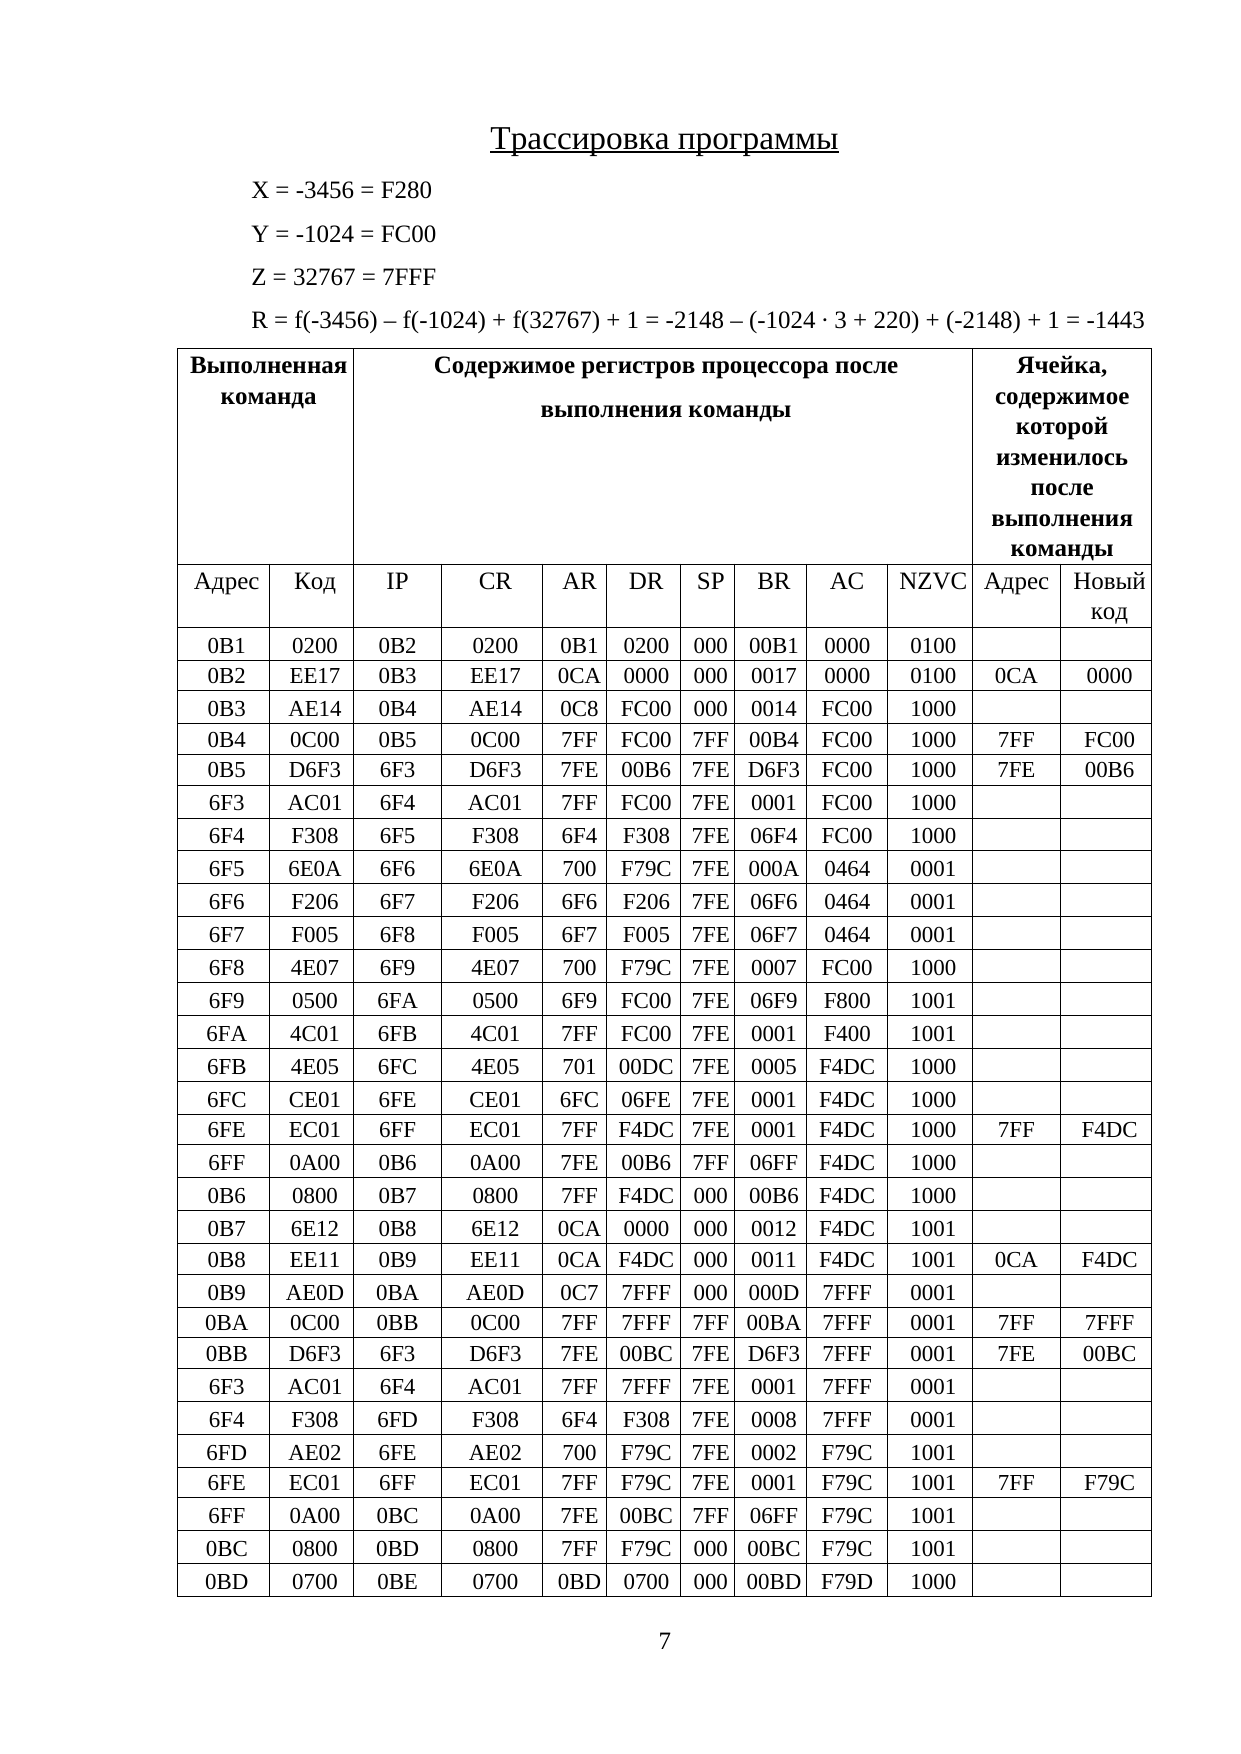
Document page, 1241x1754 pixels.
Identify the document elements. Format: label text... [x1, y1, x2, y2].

table_cell FC00 [607, 786, 680, 817]
table_cell 1001 [888, 1016, 972, 1048]
table_cell 0500 [270, 983, 353, 1015]
table_cell D6F3 [442, 755, 542, 784]
table_cell 6F4 [178, 819, 269, 850]
table_cell 7FFF [607, 1369, 680, 1401]
table_cell 4E05 [270, 1049, 353, 1081]
table_cell 0B5 [354, 724, 441, 754]
table_cell [973, 819, 1060, 850]
table_cell 00B6 [607, 755, 680, 784]
table_cell [973, 1275, 1060, 1307]
table_cell 0001 [888, 1275, 972, 1307]
table_cell [973, 786, 1060, 817]
table_cell 0C8 [543, 691, 606, 723]
table_cell 0001 [888, 1308, 972, 1337]
table_cell 7FE [681, 755, 734, 784]
table_cell 7FF [973, 1468, 1060, 1497]
table_cell F800 [807, 983, 887, 1015]
table_cell 7FE [681, 1082, 734, 1114]
table_cell FC00 [807, 819, 887, 850]
table_cell F79C [807, 1468, 887, 1497]
table_cell 7FFF [607, 1308, 680, 1337]
table_cell EC01 [270, 1468, 353, 1497]
table_cell 7FF [543, 1369, 606, 1401]
table_cell 0CA [973, 661, 1060, 690]
table_cell 0A00 [270, 1498, 353, 1530]
table_cell 1000 [888, 1145, 972, 1177]
table_cell 0C00 [270, 724, 353, 754]
table_cell 7FE [681, 884, 734, 916]
table_cell 0001 [735, 1115, 806, 1144]
table_cell F4DC [807, 1082, 887, 1114]
table_cell 6FD [354, 1402, 441, 1434]
table_cell Адрес [178, 565, 269, 627]
table_cell 0001 [888, 1338, 972, 1368]
table_cell CR [442, 565, 542, 627]
table_cell 6FD [178, 1435, 269, 1467]
table_cell 7FF [973, 1115, 1060, 1144]
table_cell 0B5 [178, 755, 269, 784]
table_cell [973, 983, 1060, 1015]
table_cell 0BE [354, 1564, 441, 1596]
table_cell 6FF [178, 1145, 269, 1177]
table_cell 0000 [607, 1211, 680, 1243]
table_cell 0001 [888, 884, 972, 916]
table_cell 0000 [607, 661, 680, 690]
table_cell 0CA [543, 661, 606, 690]
table_cell CE01 [442, 1082, 542, 1114]
table_cell 1001 [888, 1498, 972, 1530]
table_cell 6FB [354, 1016, 441, 1048]
table_cell 6F4 [354, 1369, 441, 1401]
table_cell 0C00 [442, 1308, 542, 1337]
table_cell 06FE [607, 1082, 680, 1114]
table_cell 00B4 [735, 724, 806, 754]
table_cell 1001 [888, 1435, 972, 1467]
table_cell FC00 [1061, 724, 1151, 754]
table_cell CE01 [270, 1082, 353, 1114]
table_cell AC01 [442, 1369, 542, 1401]
table_cell 4E07 [270, 950, 353, 982]
table_cell AE0D [270, 1275, 353, 1307]
table_cell 7FF [681, 1145, 734, 1177]
text X = -3456 = F280 [177, 176, 1152, 204]
table_cell [1061, 1498, 1151, 1530]
table_cell 0C00 [270, 1308, 353, 1337]
table_cell 7FF [973, 1308, 1060, 1337]
table_cell D6F3 [442, 1338, 542, 1368]
table_cell 0B2 [178, 661, 269, 690]
table_cell 0BC [354, 1498, 441, 1530]
table_cell [1061, 819, 1151, 850]
table_cell 1001 [888, 1531, 972, 1563]
table_cell 7FE [973, 755, 1060, 784]
table_cell 7FFF [607, 1275, 680, 1307]
table_cell 06F4 [735, 819, 806, 850]
table_cell 0BB [178, 1338, 269, 1368]
table_cell 6F3 [354, 755, 441, 784]
table_cell 1001 [888, 1211, 972, 1243]
table_cell 7FFF [807, 1369, 887, 1401]
table_cell 7FE [543, 1498, 606, 1530]
table_cell 0B6 [178, 1178, 269, 1210]
table_cell 0011 [735, 1244, 806, 1274]
table_cell F4DC [807, 1244, 887, 1274]
table_cell 0001 [735, 1082, 806, 1114]
table_cell 0C7 [543, 1275, 606, 1307]
table_cell 000 [681, 1178, 734, 1210]
table_cell [973, 950, 1060, 982]
table_cell F206 [270, 884, 353, 916]
table_cell 0B1 [543, 628, 606, 660]
table_cell [973, 851, 1060, 883]
table_cell 0B1 [178, 628, 269, 660]
table_cell 6FE [354, 1082, 441, 1114]
table_cell [1061, 1178, 1151, 1210]
table_cell 0002 [735, 1435, 806, 1467]
table_cell 000 [681, 1275, 734, 1307]
table_cell [973, 691, 1060, 723]
table_cell 6F6 [543, 884, 606, 916]
table_cell 7FE [681, 1115, 734, 1144]
table_cell [973, 1531, 1060, 1563]
table_cell 6FE [354, 1435, 441, 1467]
table_cell [1061, 884, 1151, 916]
table_cell Код [270, 565, 353, 627]
table_cell 000A [735, 851, 806, 883]
table_cell 0B9 [178, 1275, 269, 1307]
table_cell 00B6 [1061, 755, 1151, 784]
table_cell FC00 [607, 724, 680, 754]
table_cell F4DC [807, 1145, 887, 1177]
table_cell Адрес [973, 565, 1060, 627]
table_cell F79C [607, 851, 680, 883]
table_cell AR [543, 565, 606, 627]
table_cell 6E12 [442, 1211, 542, 1243]
table_cell 0001 [735, 786, 806, 817]
table_cell FC00 [807, 755, 887, 784]
table_cell 6FB [178, 1049, 269, 1081]
table_cell 7FE [681, 1016, 734, 1048]
table_cell 00BC [1061, 1338, 1151, 1368]
table_cell 700 [543, 1435, 606, 1467]
table_cell [973, 884, 1060, 916]
table_cell AC01 [270, 786, 353, 817]
table_cell F4DC [807, 1211, 887, 1243]
table_cell [1061, 983, 1151, 1015]
table_cell 6E0A [270, 851, 353, 883]
table_cell 0B7 [354, 1178, 441, 1210]
table_cell 6F4 [178, 1402, 269, 1434]
table_cell 7FF [543, 1531, 606, 1563]
table_cell 0B2 [354, 628, 441, 660]
table_cell 7FE [681, 1338, 734, 1368]
table_cell EC01 [442, 1468, 542, 1497]
table_cell BR [735, 565, 806, 627]
table_cell EE17 [442, 661, 542, 690]
table_cell 00BD [735, 1564, 806, 1596]
table_cell 7FE [681, 1369, 734, 1401]
table_cell 0B3 [178, 691, 269, 723]
table_cell [1061, 1211, 1151, 1243]
table_cell F4DC [807, 1178, 887, 1210]
table_cell 6F6 [354, 851, 441, 883]
table_cell 4C01 [270, 1016, 353, 1048]
table_cell 7FF [543, 1178, 606, 1210]
table_cell AC [807, 565, 887, 627]
table_cell [973, 1564, 1060, 1596]
table_cell 00B1 [735, 628, 806, 660]
table_cell 0001 [735, 1016, 806, 1048]
table_cell [1061, 691, 1151, 723]
table_cell [973, 1498, 1060, 1530]
table_cell [1061, 1564, 1151, 1596]
table_cell F308 [442, 1402, 542, 1434]
table_cell 0BB [354, 1308, 441, 1337]
table_cell 0700 [270, 1564, 353, 1596]
table_cell 0800 [270, 1178, 353, 1210]
table_cell 0464 [807, 884, 887, 916]
table_cell D6F3 [735, 1338, 806, 1368]
table_cell F79C [807, 1531, 887, 1563]
text Y = -1024 = FC00 [177, 219, 1152, 247]
table_cell F308 [607, 1402, 680, 1434]
table_cell 0BD [354, 1531, 441, 1563]
table_cell 00BC [607, 1498, 680, 1530]
table_header Выполненная команда [178, 349, 353, 563]
table_cell 0008 [735, 1402, 806, 1434]
text R = f(-3456) – f(-1024) + f(32767) + 1 = -2148 – (-1024 ∙ 3 + 220) + (-2148) + 1 = -1443 [177, 305, 1152, 334]
table_cell 0001 [735, 1468, 806, 1497]
table_cell 0007 [735, 950, 806, 982]
table_cell 6F3 [178, 1369, 269, 1401]
table_cell 0100 [888, 661, 972, 690]
table_cell 0464 [807, 851, 887, 883]
table_cell 000 [681, 1531, 734, 1563]
table_cell 06FF [735, 1145, 806, 1177]
table_cell [973, 1369, 1060, 1401]
table_cell 6F5 [354, 819, 441, 850]
table_cell F400 [807, 1016, 887, 1048]
table_cell 6FF [354, 1468, 441, 1497]
table_cell 7FF [681, 724, 734, 754]
table_cell 7FE [681, 819, 734, 850]
table_cell [973, 1435, 1060, 1467]
table_cell F308 [607, 819, 680, 850]
table_cell EC01 [270, 1115, 353, 1144]
table_cell [1061, 917, 1151, 949]
table_cell 6FA [354, 983, 441, 1015]
table_cell F206 [442, 884, 542, 916]
table_cell 06F7 [735, 917, 806, 949]
table_cell 000 [681, 1211, 734, 1243]
table_cell 06F6 [735, 884, 806, 916]
table_cell AE0D [442, 1275, 542, 1307]
table_cell 000 [681, 1564, 734, 1596]
table_cell 0BD [178, 1564, 269, 1596]
table_cell 1000 [888, 1082, 972, 1114]
table_cell 0BA [178, 1308, 269, 1337]
table_cell 7FE [681, 1468, 734, 1497]
table_cell 1000 [888, 755, 972, 784]
table_cell 0A00 [270, 1145, 353, 1177]
table_cell 00BC [735, 1531, 806, 1563]
table_cell 0100 [888, 628, 972, 660]
table_cell F005 [607, 917, 680, 949]
table_cell EE11 [270, 1244, 353, 1274]
table_cell 6F4 [543, 819, 606, 850]
table_cell 6F8 [354, 917, 441, 949]
text Z = 32767 = 7FFF [177, 262, 1152, 291]
table_cell 6F7 [178, 917, 269, 949]
table_cell 7FE [973, 1338, 1060, 1368]
table_cell 7FE [543, 1338, 606, 1368]
table_cell FC00 [807, 786, 887, 817]
table_cell 1000 [888, 1564, 972, 1596]
table_cell [973, 1178, 1060, 1210]
table_cell 0B3 [354, 661, 441, 690]
table_cell [973, 1082, 1060, 1114]
table_cell 7FF [973, 724, 1060, 754]
table_cell 0000 [1061, 661, 1151, 690]
table_cell 000 [681, 628, 734, 660]
table_cell 6F8 [178, 950, 269, 982]
table_cell F79D [807, 1564, 887, 1596]
table_cell EE17 [270, 661, 353, 690]
table_cell 7FE [681, 1435, 734, 1467]
table_cell 0B6 [354, 1145, 441, 1177]
table_cell 00BC [607, 1338, 680, 1368]
table_cell [1061, 786, 1151, 817]
table_cell F79C [607, 1435, 680, 1467]
table_cell 000 [681, 691, 734, 723]
table_cell IP [354, 565, 441, 627]
table_cell [1061, 1082, 1151, 1114]
table_cell 6F4 [354, 786, 441, 817]
table_header Содержимое регистров процессора после выполнения команды [354, 349, 972, 563]
table_cell 7FFF [807, 1338, 887, 1368]
table_cell 7FF [543, 1016, 606, 1048]
table_cell 6FE [178, 1115, 269, 1144]
table_cell 0000 [807, 628, 887, 660]
table_cell F4DC [607, 1115, 680, 1144]
table_cell 000 [681, 1244, 734, 1274]
table_cell FC00 [807, 724, 887, 754]
table_cell 0001 [888, 1369, 972, 1401]
table_cell [973, 1211, 1060, 1243]
table_cell 0001 [888, 851, 972, 883]
table_cell 6FA [178, 1016, 269, 1048]
table_cell 6F7 [543, 917, 606, 949]
table_cell F79C [1061, 1468, 1151, 1497]
table_cell DR [607, 565, 680, 627]
table_cell [973, 628, 1060, 660]
table_cell [973, 1049, 1060, 1081]
table_cell 06F9 [735, 983, 806, 1015]
table_cell 6F9 [543, 983, 606, 1015]
table_cell 1000 [888, 1049, 972, 1081]
table_cell 7FFF [807, 1402, 887, 1434]
table_cell 0BA [354, 1275, 441, 1307]
table_cell 7FFF [1061, 1308, 1151, 1337]
table_cell 0700 [442, 1564, 542, 1596]
table_cell 0500 [442, 983, 542, 1015]
table_cell 1000 [888, 950, 972, 982]
table_cell [1061, 1016, 1151, 1048]
table_cell 7FE [681, 917, 734, 949]
table_cell D6F3 [270, 755, 353, 784]
table_cell 0012 [735, 1211, 806, 1243]
table_cell 6F3 [354, 1338, 441, 1368]
table_cell 6F6 [178, 884, 269, 916]
table_cell [1061, 1145, 1151, 1177]
table_cell [1061, 1435, 1151, 1467]
table_cell 0001 [888, 1402, 972, 1434]
table_cell 0B8 [354, 1211, 441, 1243]
table_cell F308 [270, 819, 353, 850]
table_cell F79C [807, 1498, 887, 1530]
table_cell [1061, 1369, 1151, 1401]
table_cell 06FF [735, 1498, 806, 1530]
table_cell F79C [807, 1435, 887, 1467]
table_cell EC01 [442, 1115, 542, 1144]
table_cell 0BC [178, 1531, 269, 1563]
table_cell 7FF [543, 1115, 606, 1144]
table_cell 000 [681, 661, 734, 690]
table_cell 6F5 [178, 851, 269, 883]
table_cell 0800 [442, 1531, 542, 1563]
table_cell 1000 [888, 819, 972, 850]
table_cell 0464 [807, 917, 887, 949]
table_cell SP [681, 565, 734, 627]
table_cell FC00 [607, 691, 680, 723]
table_cell [973, 1016, 1060, 1048]
table_cell 6FC [543, 1082, 606, 1114]
table_cell 0014 [735, 691, 806, 723]
table_cell 000D [735, 1275, 806, 1307]
table_cell 0800 [270, 1531, 353, 1563]
table_cell 0200 [442, 628, 542, 660]
table_cell 0000 [807, 661, 887, 690]
table_cell 700 [543, 950, 606, 982]
table_cell 7FFF [807, 1275, 887, 1307]
table_cell 6FF [178, 1498, 269, 1530]
table_cell 1001 [888, 1244, 972, 1274]
table_cell 6FF [354, 1115, 441, 1144]
table_cell 7FE [543, 1145, 606, 1177]
table_cell FC00 [807, 691, 887, 723]
table_cell F79C [607, 1468, 680, 1497]
table_cell 0200 [270, 628, 353, 660]
table_cell 7FE [681, 1049, 734, 1081]
table_cell 0A00 [442, 1145, 542, 1177]
table_cell 7FF [681, 1498, 734, 1530]
table_cell 1001 [888, 1468, 972, 1497]
table_cell 1000 [888, 786, 972, 817]
table_cell 7FE [681, 983, 734, 1015]
table_cell F005 [270, 917, 353, 949]
table_cell 6E0A [442, 851, 542, 883]
table_cell F79C [607, 1531, 680, 1563]
table_cell 700 [543, 851, 606, 883]
table_cell 4E07 [442, 950, 542, 982]
table_cell 1000 [888, 691, 972, 723]
table_cell F4DC [1061, 1115, 1151, 1144]
table_cell 0001 [888, 917, 972, 949]
table_header Ячейка, содержимое которой изменилось после выполнения команды [973, 349, 1151, 563]
table_cell F308 [442, 819, 542, 850]
table_cell 6FC [354, 1049, 441, 1081]
table_cell F4DC [807, 1049, 887, 1081]
table_cell 0B7 [178, 1211, 269, 1243]
table_cell 0B9 [354, 1244, 441, 1274]
table_cell [1061, 1402, 1151, 1434]
table_cell [1061, 1531, 1151, 1563]
table_cell 00DC [607, 1049, 680, 1081]
table_cell FC00 [607, 1016, 680, 1048]
table_cell 6F9 [178, 983, 269, 1015]
table_cell 7FE [681, 1402, 734, 1434]
table_cell 00B6 [607, 1145, 680, 1177]
table_cell 701 [543, 1049, 606, 1081]
table_cell 7FF [681, 1308, 734, 1337]
table_cell F206 [607, 884, 680, 916]
table_cell AE14 [270, 691, 353, 723]
table_cell [1061, 1049, 1151, 1081]
table_cell D6F3 [270, 1338, 353, 1368]
table_cell AC01 [442, 786, 542, 817]
table_cell 6E12 [270, 1211, 353, 1243]
table_cell 6F3 [178, 786, 269, 817]
table_cell 6FC [178, 1082, 269, 1114]
table_cell 6F4 [543, 1402, 606, 1434]
table_cell 1000 [888, 1115, 972, 1144]
table_cell 0BD [543, 1564, 606, 1596]
table_cell 0CA [973, 1244, 1060, 1274]
table_cell 1000 [888, 1178, 972, 1210]
table_cell 1000 [888, 724, 972, 754]
table_cell 7FE [681, 851, 734, 883]
table_cell EE11 [442, 1244, 542, 1274]
table_cell 0005 [735, 1049, 806, 1081]
table_cell [973, 1402, 1060, 1434]
table_cell 0C00 [442, 724, 542, 754]
table_cell FC00 [607, 983, 680, 1015]
table_cell 7FF [543, 724, 606, 754]
table_cell F308 [270, 1402, 353, 1434]
table_cell AE02 [442, 1435, 542, 1467]
table_cell 7FE [681, 950, 734, 982]
table_cell F4DC [607, 1244, 680, 1274]
table_cell 6F7 [354, 884, 441, 916]
table_cell [1061, 628, 1151, 660]
table_cell 0017 [735, 661, 806, 690]
table_cell 00B6 [735, 1178, 806, 1210]
table_cell [973, 1145, 1060, 1177]
table_cell AE14 [442, 691, 542, 723]
text Трассировка программы [177, 118, 1152, 156]
table_cell [1061, 1275, 1151, 1307]
table_cell NZVC [888, 565, 972, 627]
table_cell Новый код [1061, 565, 1151, 627]
table_cell 7FE [543, 755, 606, 784]
table_cell 4C01 [442, 1016, 542, 1048]
table_cell FC00 [807, 950, 887, 982]
table_cell 4E05 [442, 1049, 542, 1081]
table_cell 0001 [735, 1369, 806, 1401]
table_cell 6F9 [354, 950, 441, 982]
table_cell D6F3 [735, 755, 806, 784]
table_cell F4DC [1061, 1244, 1151, 1274]
table_cell 0B8 [178, 1244, 269, 1274]
table_cell F79C [607, 950, 680, 982]
table_cell 7FF [543, 786, 606, 817]
table_cell [1061, 851, 1151, 883]
table_cell 7FF [543, 1308, 606, 1337]
table_cell 1001 [888, 983, 972, 1015]
table_cell 0700 [607, 1564, 680, 1596]
table_cell 6FE [178, 1468, 269, 1497]
table_cell 0B4 [178, 724, 269, 754]
table_cell 00BA [735, 1308, 806, 1337]
table_cell 7FF [543, 1468, 606, 1497]
table_cell 7FE [681, 786, 734, 817]
table_cell 0800 [442, 1178, 542, 1210]
table_cell [973, 917, 1060, 949]
table_cell AE02 [270, 1435, 353, 1467]
table_cell [1061, 950, 1151, 982]
table_cell F4DC [807, 1115, 887, 1144]
table_cell 0CA [543, 1244, 606, 1274]
table_cell 0200 [607, 628, 680, 660]
table_cell F005 [442, 917, 542, 949]
table_cell AC01 [270, 1369, 353, 1401]
table_cell 0CA [543, 1211, 606, 1243]
table_cell 0B4 [354, 691, 441, 723]
table_cell 7FFF [807, 1308, 887, 1337]
table_cell F4DC [607, 1178, 680, 1210]
table_cell 0A00 [442, 1498, 542, 1530]
